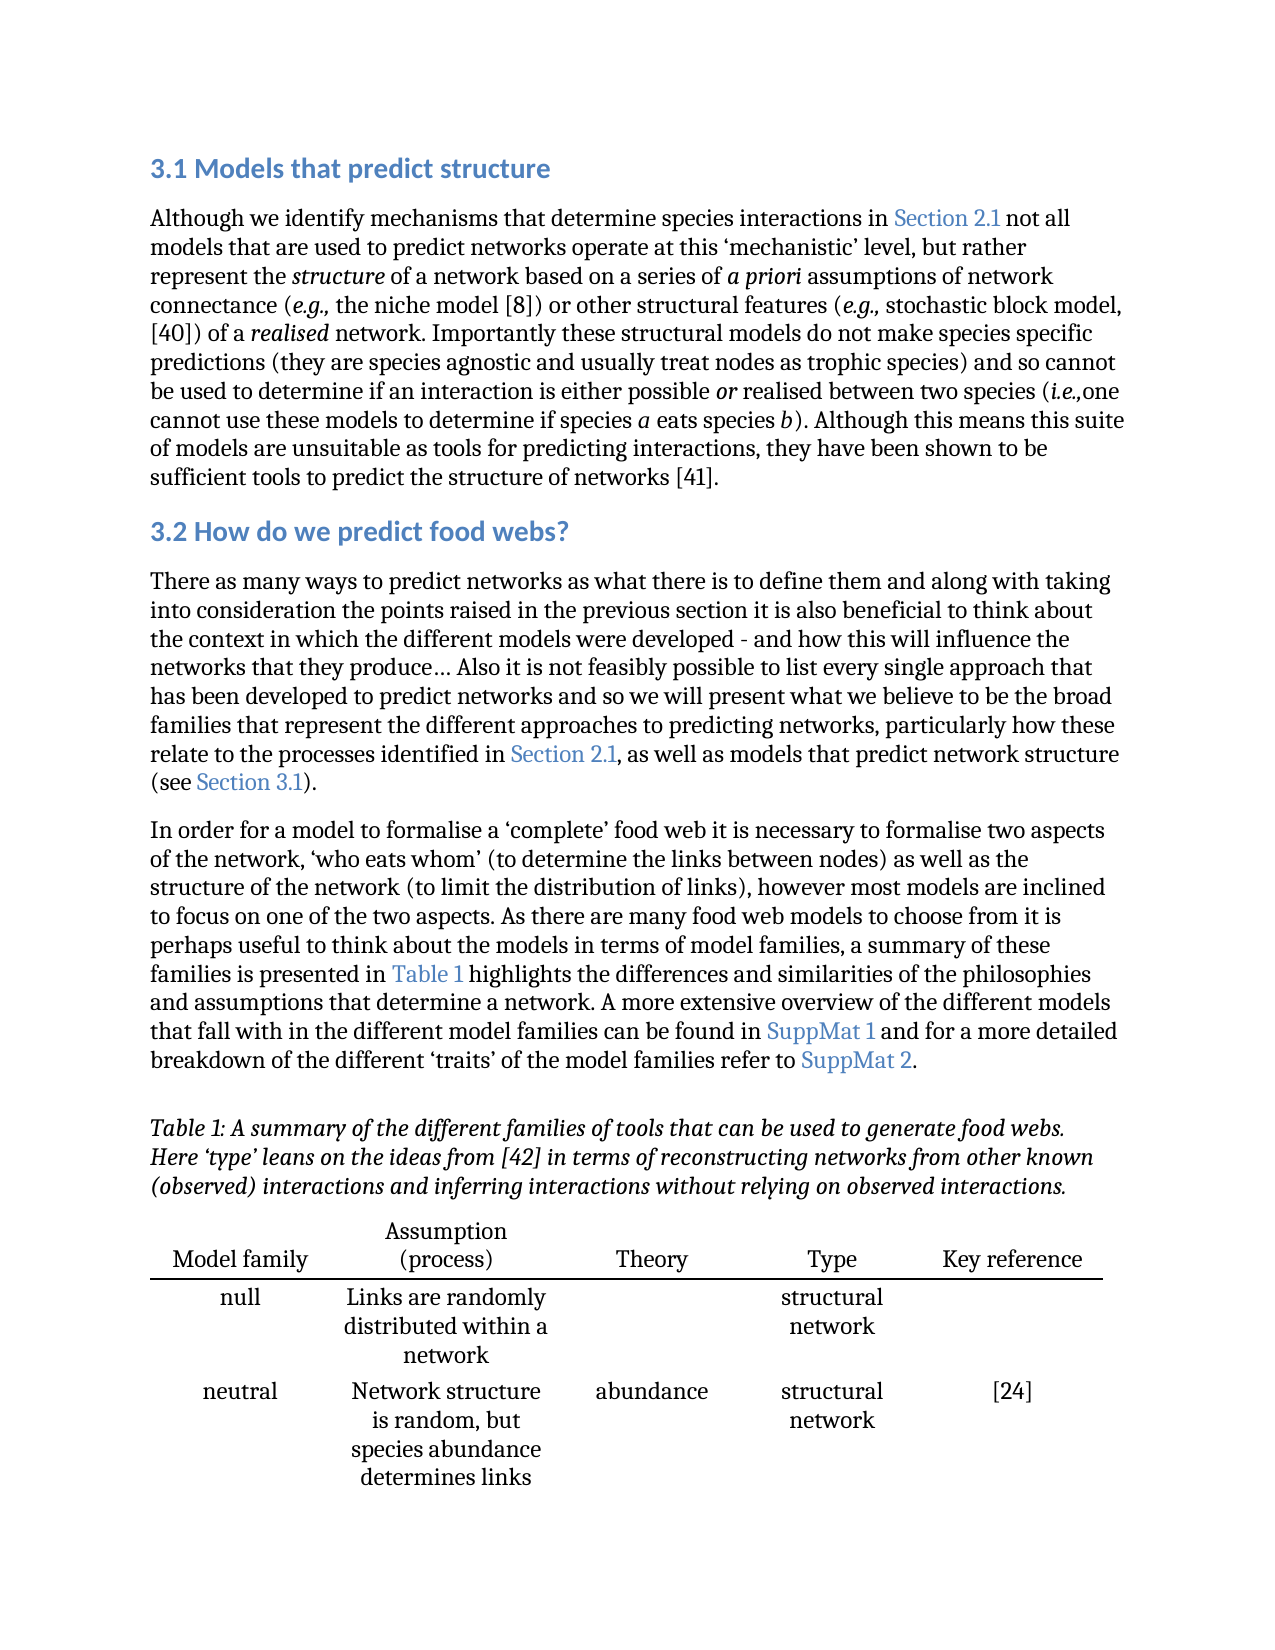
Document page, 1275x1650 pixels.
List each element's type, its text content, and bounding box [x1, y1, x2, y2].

text Although we identify mechanisms that determine species interactions in Section 2.1 not all models that are used to predict networks operate at this ‘mechanistic’ level, but rather represent the structure of a network based on a series of a priori assumptions of network connectance (e.g., the niche model [8]) or other structural features (e.g., stochastic block model, [40]) of a realised network. Importantly these structural models do not make species specific predictions (they are species agnostic and usually treat nodes as trophic species) and so cannot be used to determine if an interaction is either possible or realised between two species (i.e.,one cannot use these models to determine if species eats species ). Although this means this suite of models are unsuitable as tools for predicting interactions, they have been shown to be sufficient tools to predict the structure of networks [41]. [150, 204, 1125, 492]
subtitle 3.2 How do we predict food webs? [150, 513, 1125, 548]
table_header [139, 1093, 1114, 1492]
subtitle 3.1 Models that predict structure [150, 150, 1125, 186]
text In order for a model to formalise a ‘complete’ food web it is necessary to formalise two aspects of the network, ‘who eats whom’ (to determine the links between nodes) as well as the structure of the network (to limit the distribution of links), however most models are inclined to focus on one of the two aspects. As there are many food web models to choose from it is perhaps useful to think about the models in terms of model families, a summary of these families is presented in Table 1 highlights the differences and similarities of the philosophies and assumptions that determine a network. A more extensive overview of the different models that fall with in the different model families can be found in SuppMat 1 and for a more detailed breakdown of the different ‘traits’ of the model families refer to SuppMat 2. [150, 816, 1125, 1074]
text There as many ways to predict networks as what there is to define them and along with taking into consideration the points raised in the previous section it is also beneficial to think about the context in which the different models were developed - and how this will influence the networks that they produce… Also it is not feasibly possible to list every single approach that has been developed to predict networks and so we will present what we believe to be the broad families that represent the different approaches to predicting networks, particularly how these relate to the processes identified in Section 2.1, as well as models that predict network structure (see Section 3.1). [150, 567, 1125, 797]
